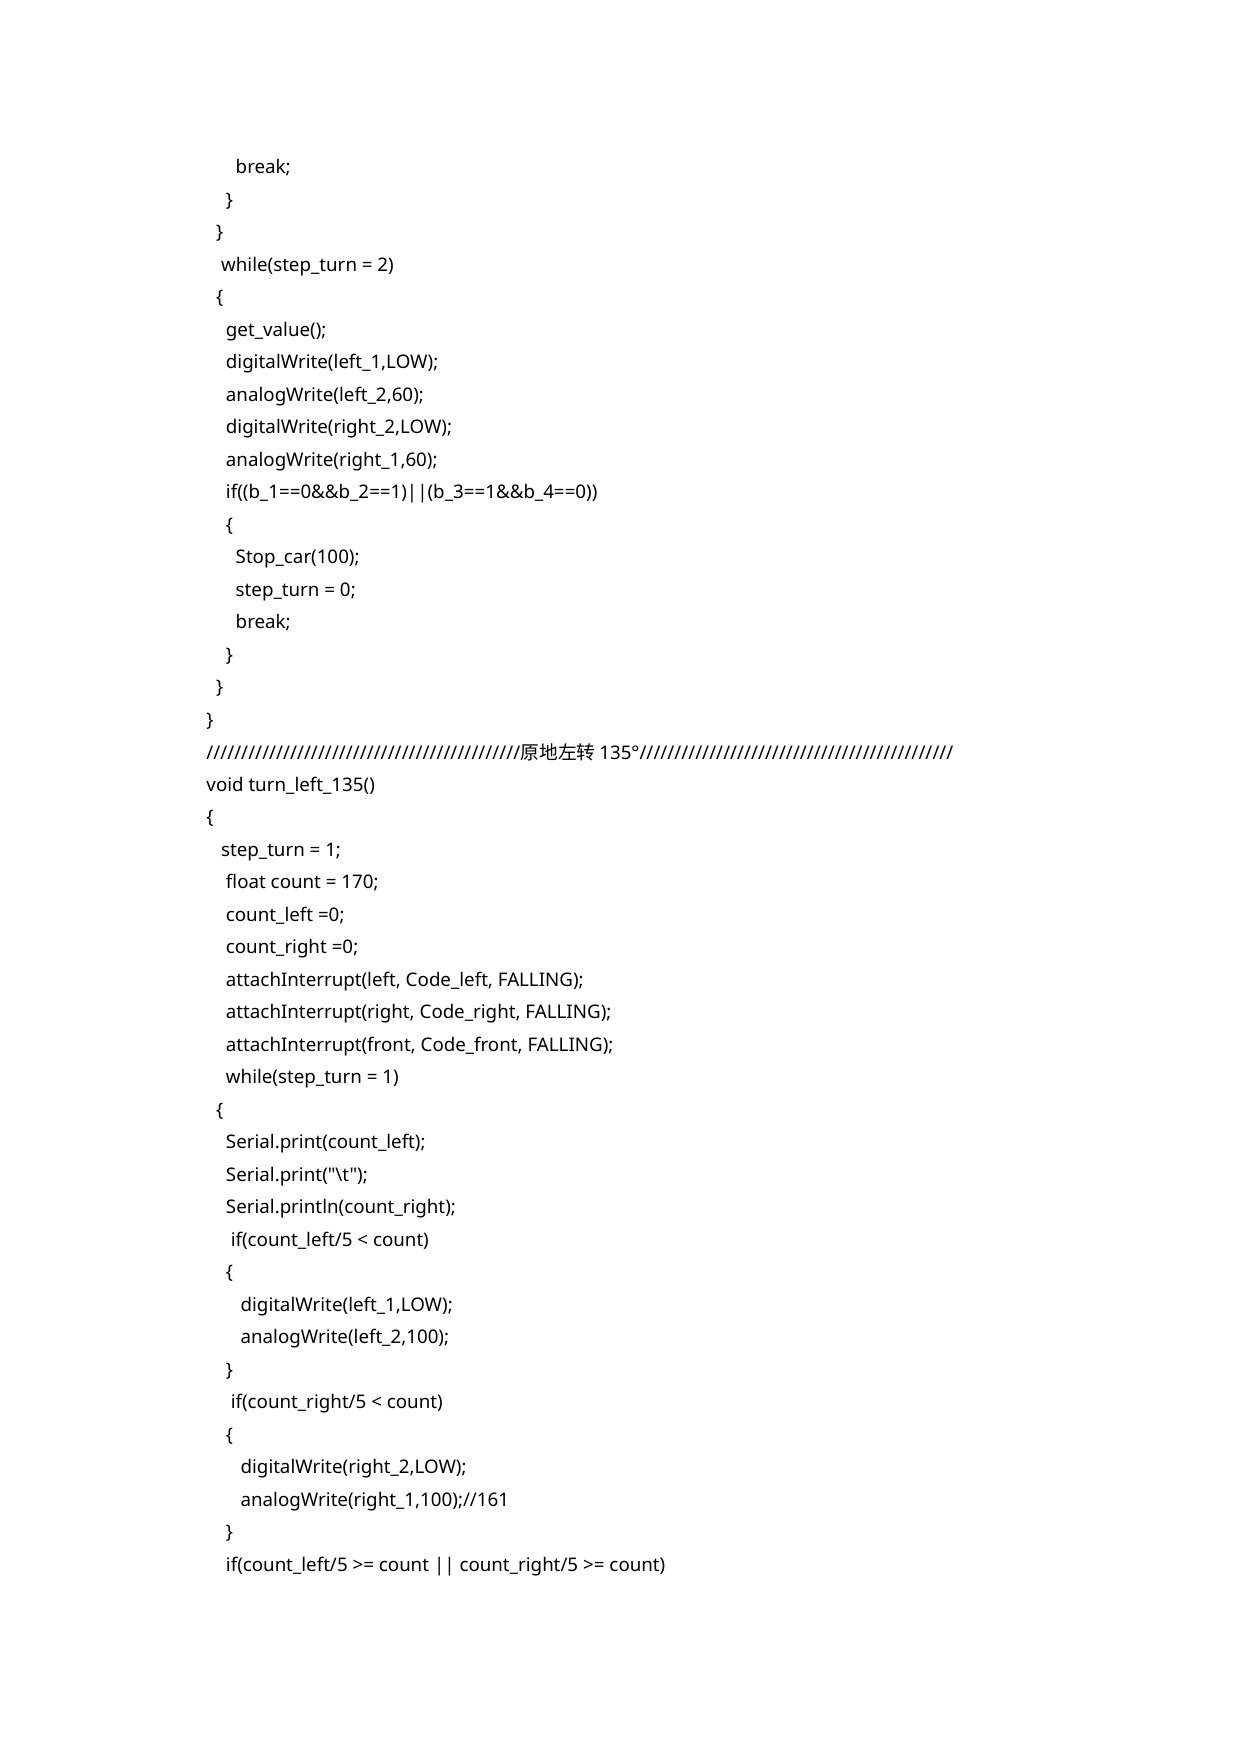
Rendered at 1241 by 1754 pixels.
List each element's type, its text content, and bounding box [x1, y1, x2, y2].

text digitalWrite(right_2,LOW); [187, 410, 1053, 442]
text analogWrite(left_2,60); [187, 377, 1053, 410]
text Serial.println(count_right); [187, 1190, 1053, 1222]
text count_left =0; [187, 897, 1053, 930]
text while(step_turn = 2) [187, 247, 1053, 280]
text if(count_right/5 < count) [187, 1385, 1053, 1417]
text } [187, 182, 1053, 215]
text step_turn = 1; [187, 832, 1053, 865]
text void turn_left_135() [187, 767, 1053, 800]
text analogWrite(right_1,60); [187, 442, 1053, 475]
text digitalWrite(right_2,LOW); [187, 1450, 1053, 1482]
text digitalWrite(left_1,LOW); [187, 345, 1053, 377]
text attachInterrupt(left, Code_left, FALLING); [187, 962, 1053, 995]
text digitalWrite(left_1,LOW); [187, 1287, 1053, 1320]
text float count = 170; [187, 865, 1053, 897]
text break; [187, 150, 1053, 182]
text } [187, 670, 1053, 702]
text if(count_left/5 < count) [187, 1222, 1053, 1255]
text { [187, 1092, 1053, 1125]
text if((b_1==0&&b_2==1)||(b_3==1&&b_4==0)) [187, 475, 1053, 507]
text analogWrite(right_1,100);//161 [187, 1482, 1053, 1515]
text get_value(); [187, 312, 1053, 345]
text } [187, 637, 1053, 670]
text } [187, 1352, 1053, 1385]
text { [187, 1255, 1053, 1287]
text { [187, 800, 1053, 832]
text Serial.print("\t"); [187, 1157, 1053, 1190]
text attachInterrupt(front, Code_front, FALLING); [187, 1027, 1053, 1060]
text attachInterrupt(right, Code_right, FALLING); [187, 995, 1053, 1027]
text if(count_left/5 >= count || count_right/5 >= count) [187, 1547, 1053, 1580]
text /////////////////////////////////////////////原地左转135°///////////////////////////////////////////// [187, 735, 1053, 767]
text } [187, 702, 1053, 735]
text step_turn = 0; [187, 572, 1053, 605]
text { [187, 280, 1053, 312]
text } [187, 215, 1053, 247]
text while(step_turn = 1) [187, 1060, 1053, 1092]
text { [187, 507, 1053, 540]
text } [187, 1515, 1053, 1547]
text { [187, 1417, 1053, 1450]
text Stop_car(100); [187, 540, 1053, 572]
text count_right =0; [187, 930, 1053, 962]
text analogWrite(left_2,100); [187, 1320, 1053, 1352]
text break; [187, 605, 1053, 637]
text Serial.print(count_left); [187, 1125, 1053, 1157]
